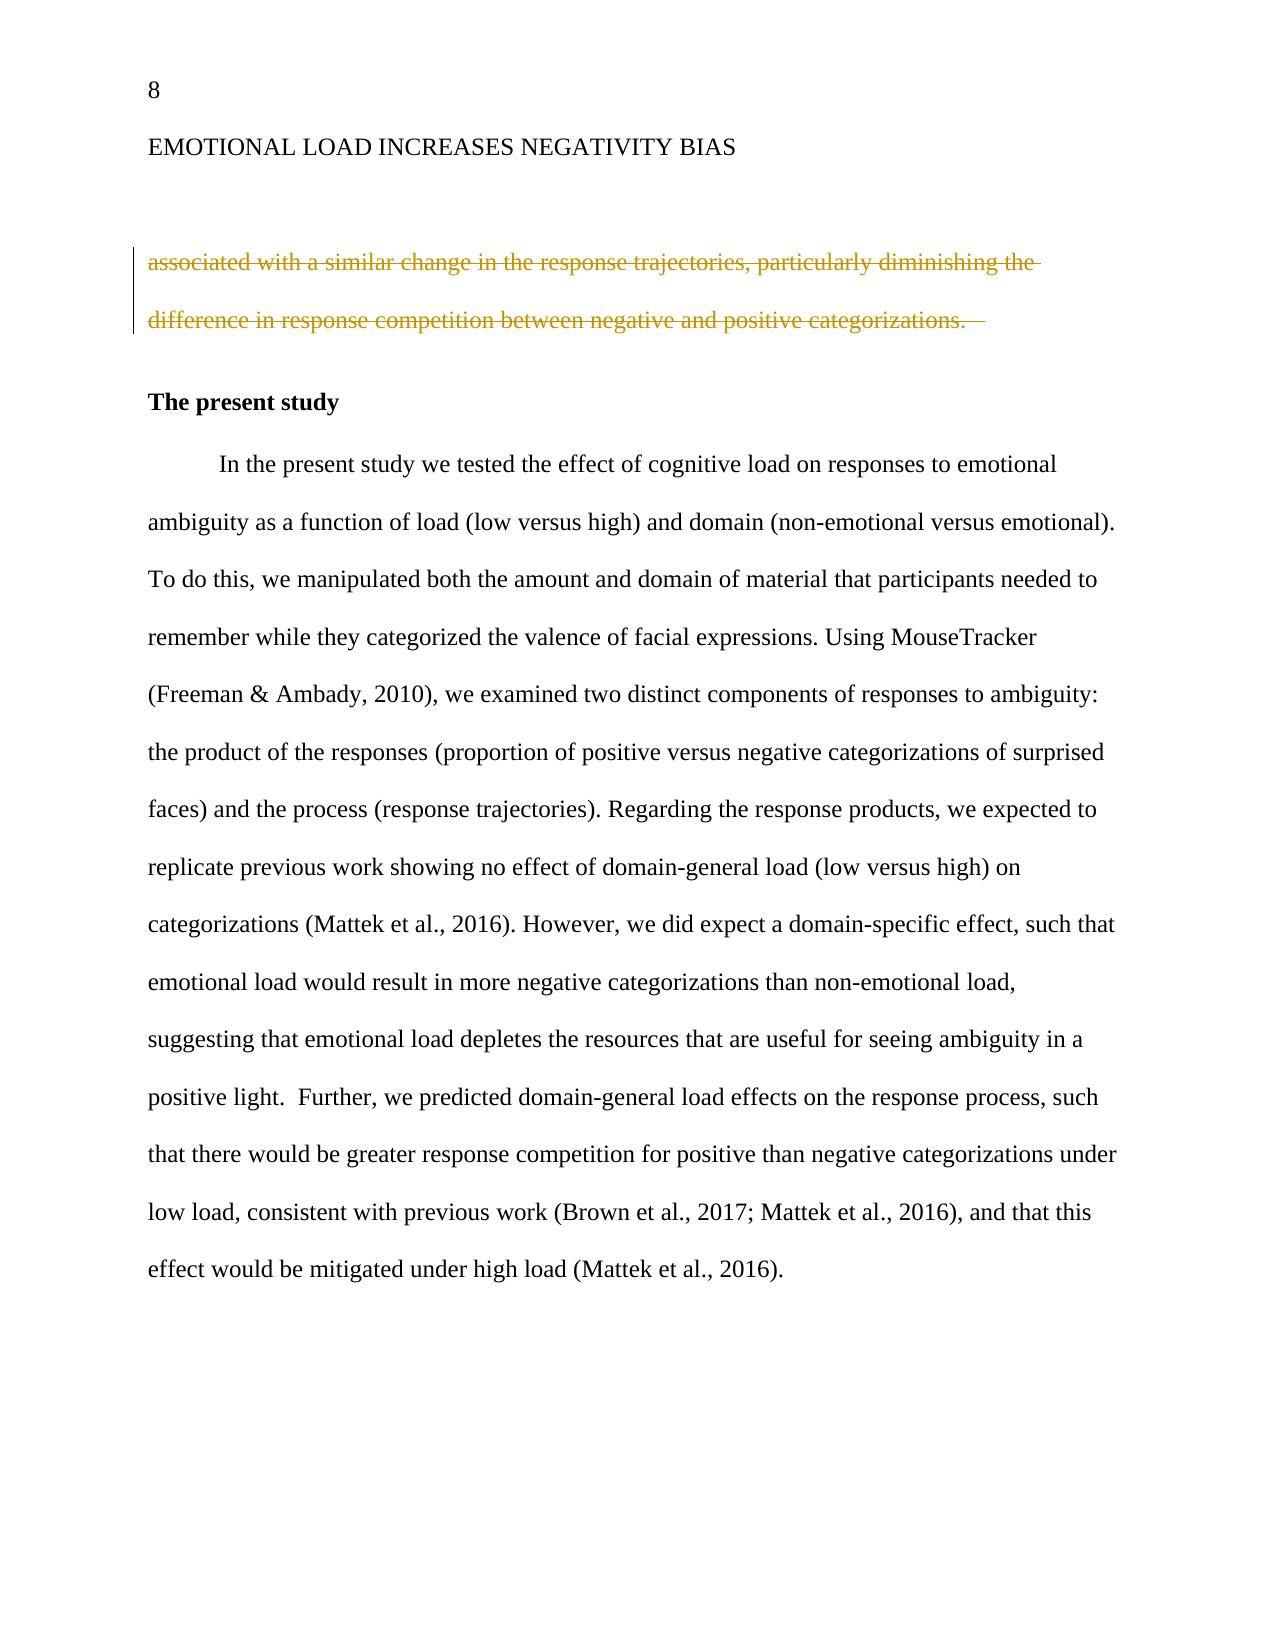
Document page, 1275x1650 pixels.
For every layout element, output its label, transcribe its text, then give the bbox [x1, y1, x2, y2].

text In the present study we tested the effect of cognitive load on responses to emotional ambiguity as a function of load (low versus high) and domain (non-emotional versus emotional). To do this, we manipulated both the amount and domain of material that participants needed to remember while they categorized the valence of facial expressions. Using MouseTracker (Freeman & Ambady, 2010), we examined two distinct components of responses to ambiguity: the product of the responses (proportion of positive versus negative categorizations of surprised faces) and the process (response trajectories). Regarding the response products, we expected to replicate previous work showing no effect of domain-general load (low versus high) on categorizations (Mattek et al., 2016). However, we did expect a domain-specific effect, such that emotional load would result in more negative categorizations than non-emotional load, suggesting that emotional load depletes the resources that are useful for seeing ambiguity in a positive light. Further, we predicted domain-general load effects on the response process, such that there would be greater response competition for positive than negative categorizations under low load, consistent with previous work (Brown et al., 2017; Mattek et al., 2016), and that this effect would be mitigated under high load (Mattek et al., 2016). [148, 449, 1127, 1283]
subtitle The present study [148, 387, 1127, 416]
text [148, 247, 1127, 334]
